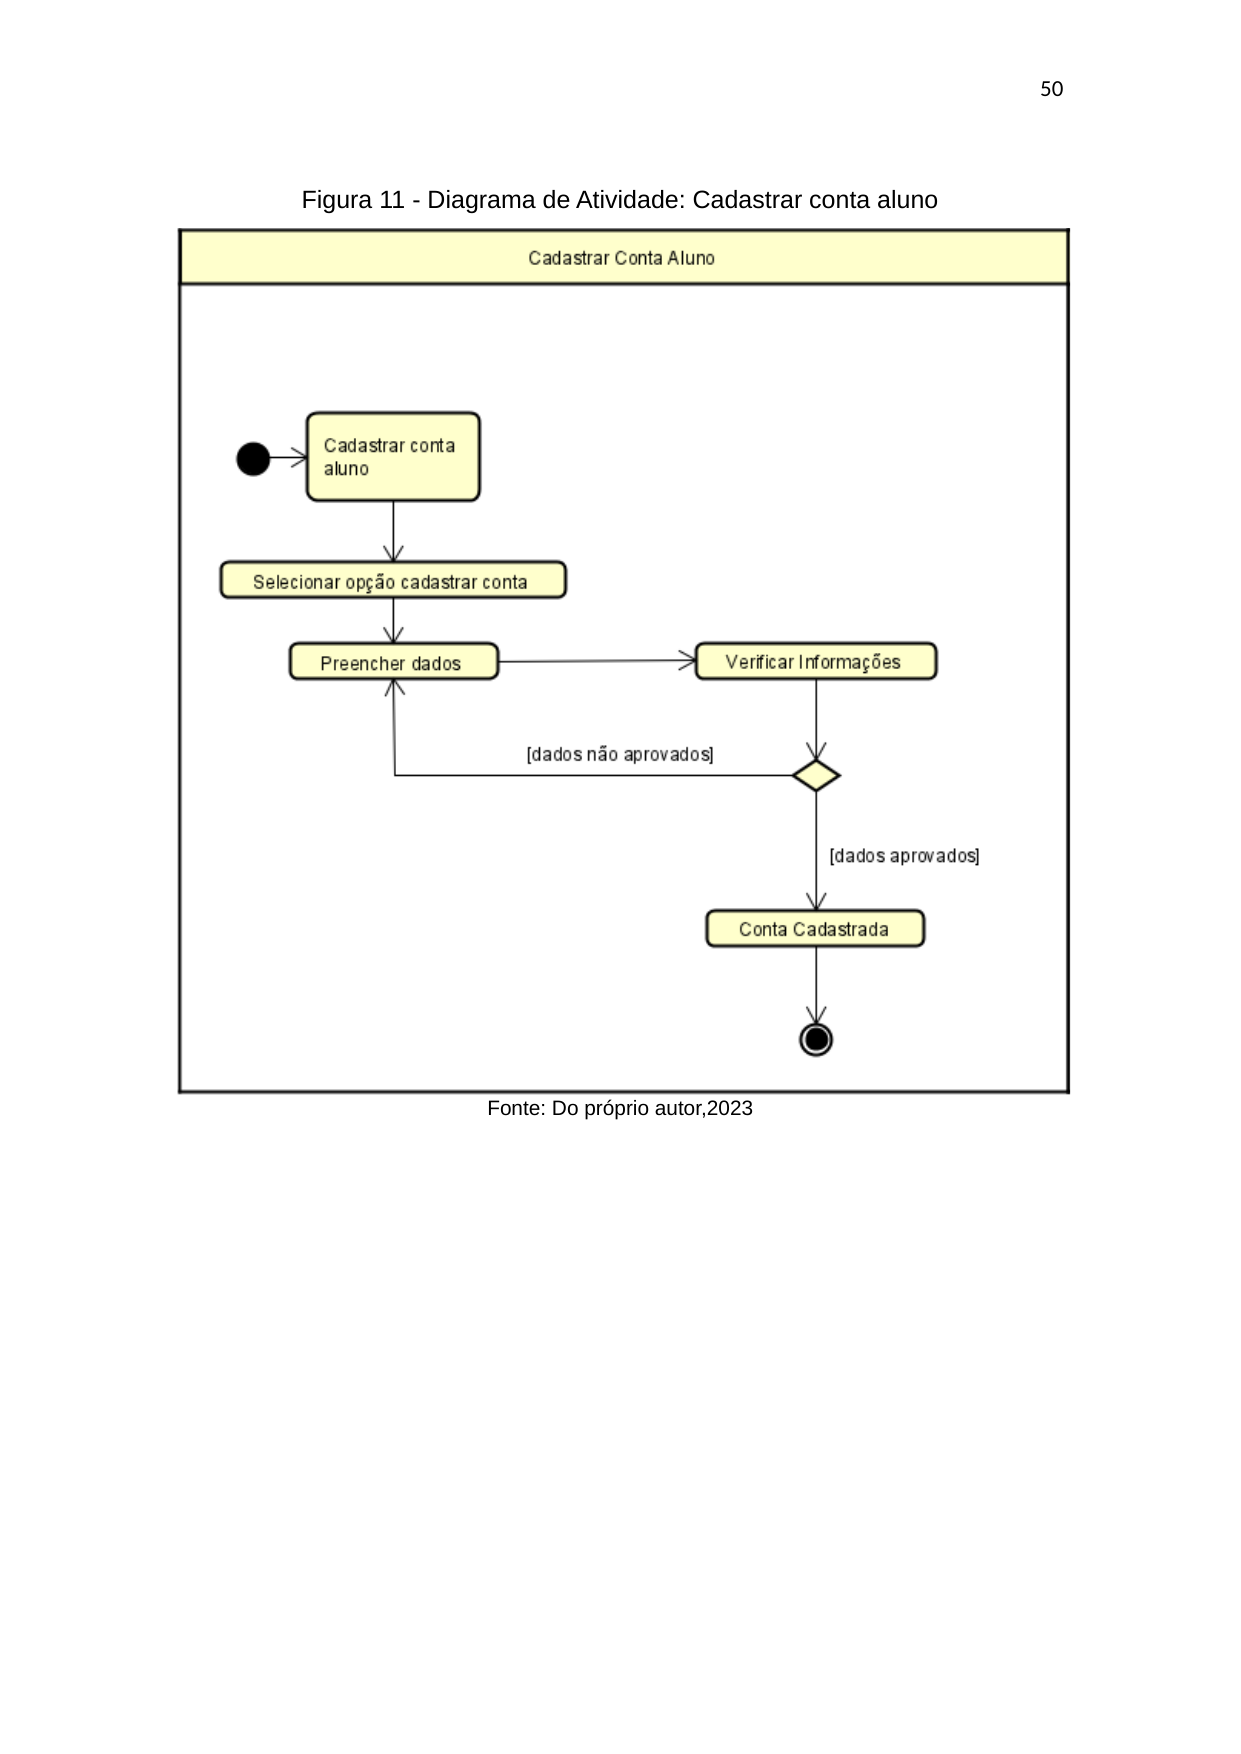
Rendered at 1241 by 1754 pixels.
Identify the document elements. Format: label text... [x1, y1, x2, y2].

picture [177, 228, 1071, 1096]
text Fonte: Do próprio autor,2023 [177, 1096, 1063, 1119]
text Figura 11 - Diagrama de Atividade: Cadastrar conta aluno [177, 185, 1063, 214]
